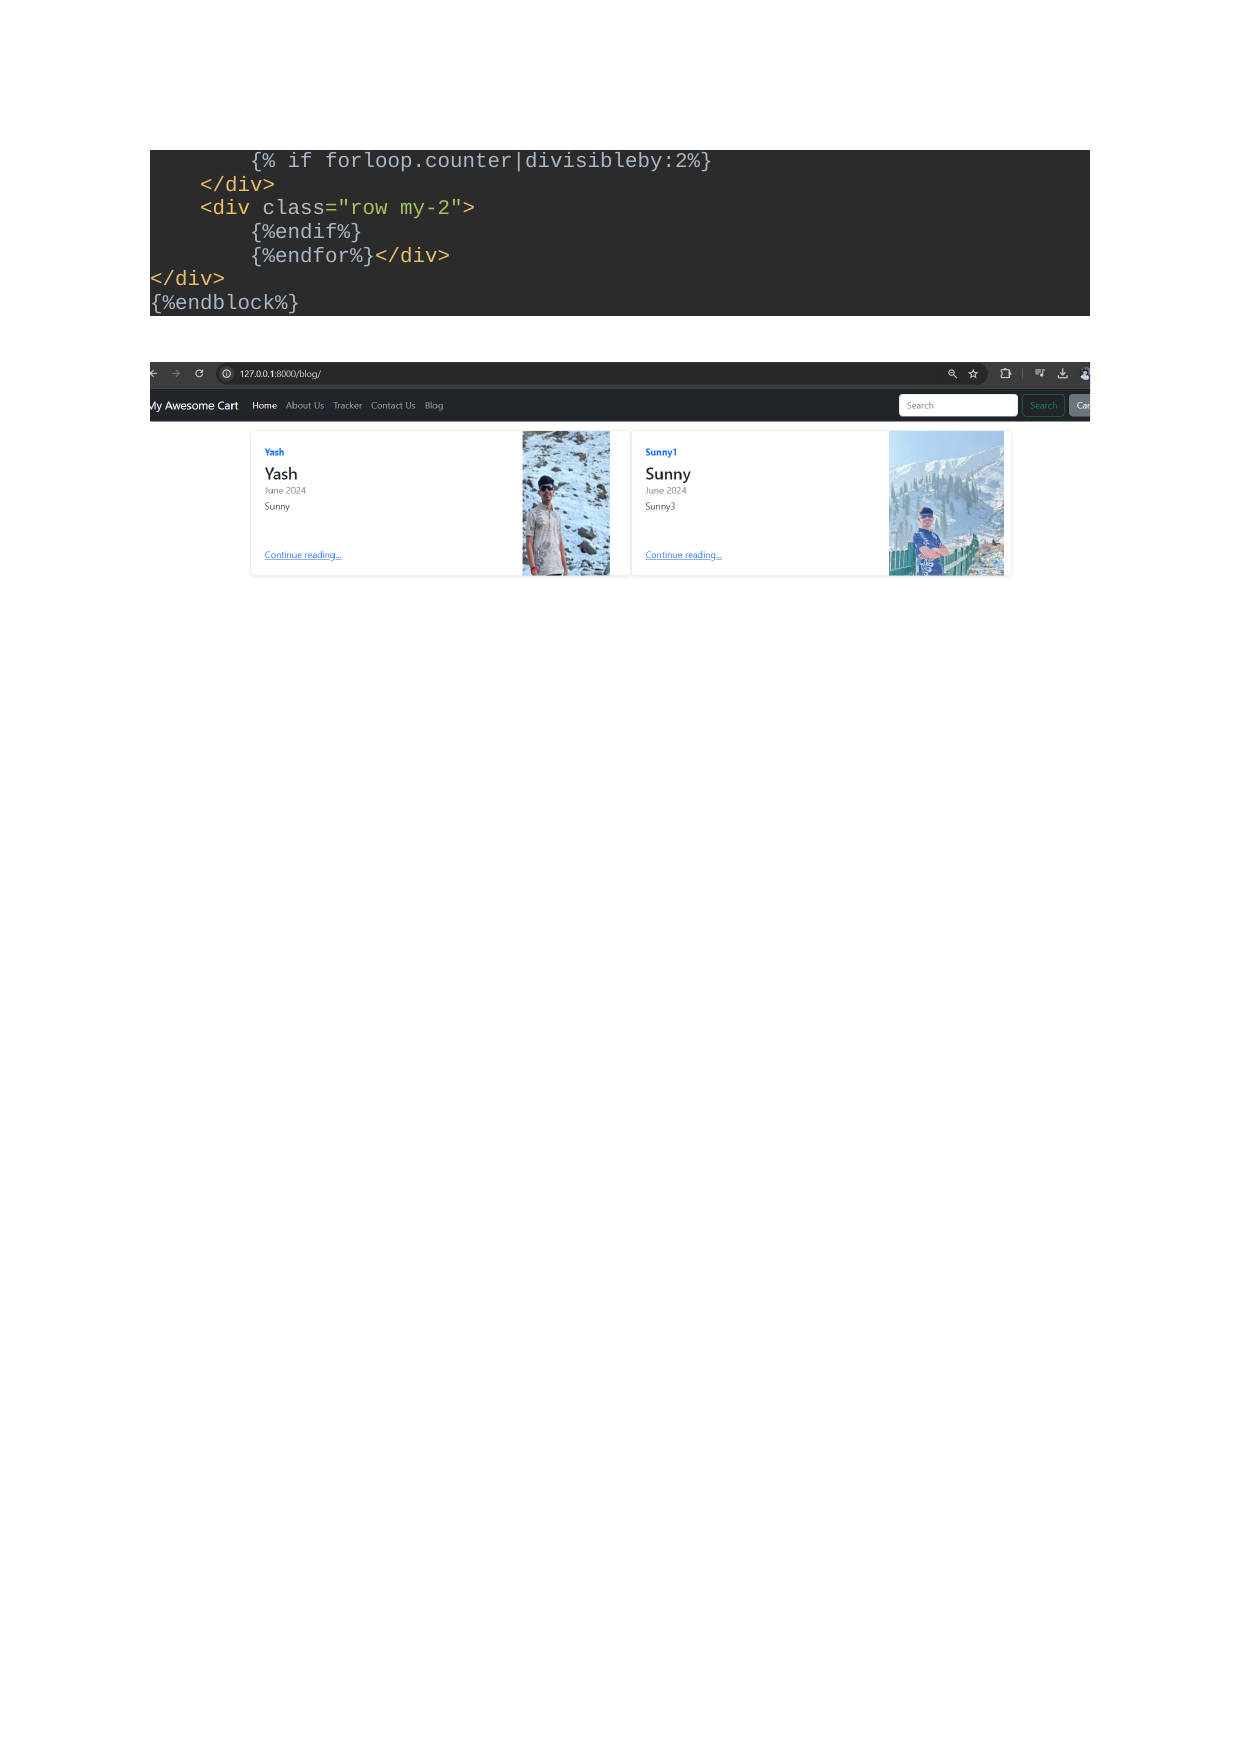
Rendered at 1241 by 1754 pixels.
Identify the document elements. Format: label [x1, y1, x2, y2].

text [150, 150, 1090, 316]
picture [150, 362, 1091, 594]
